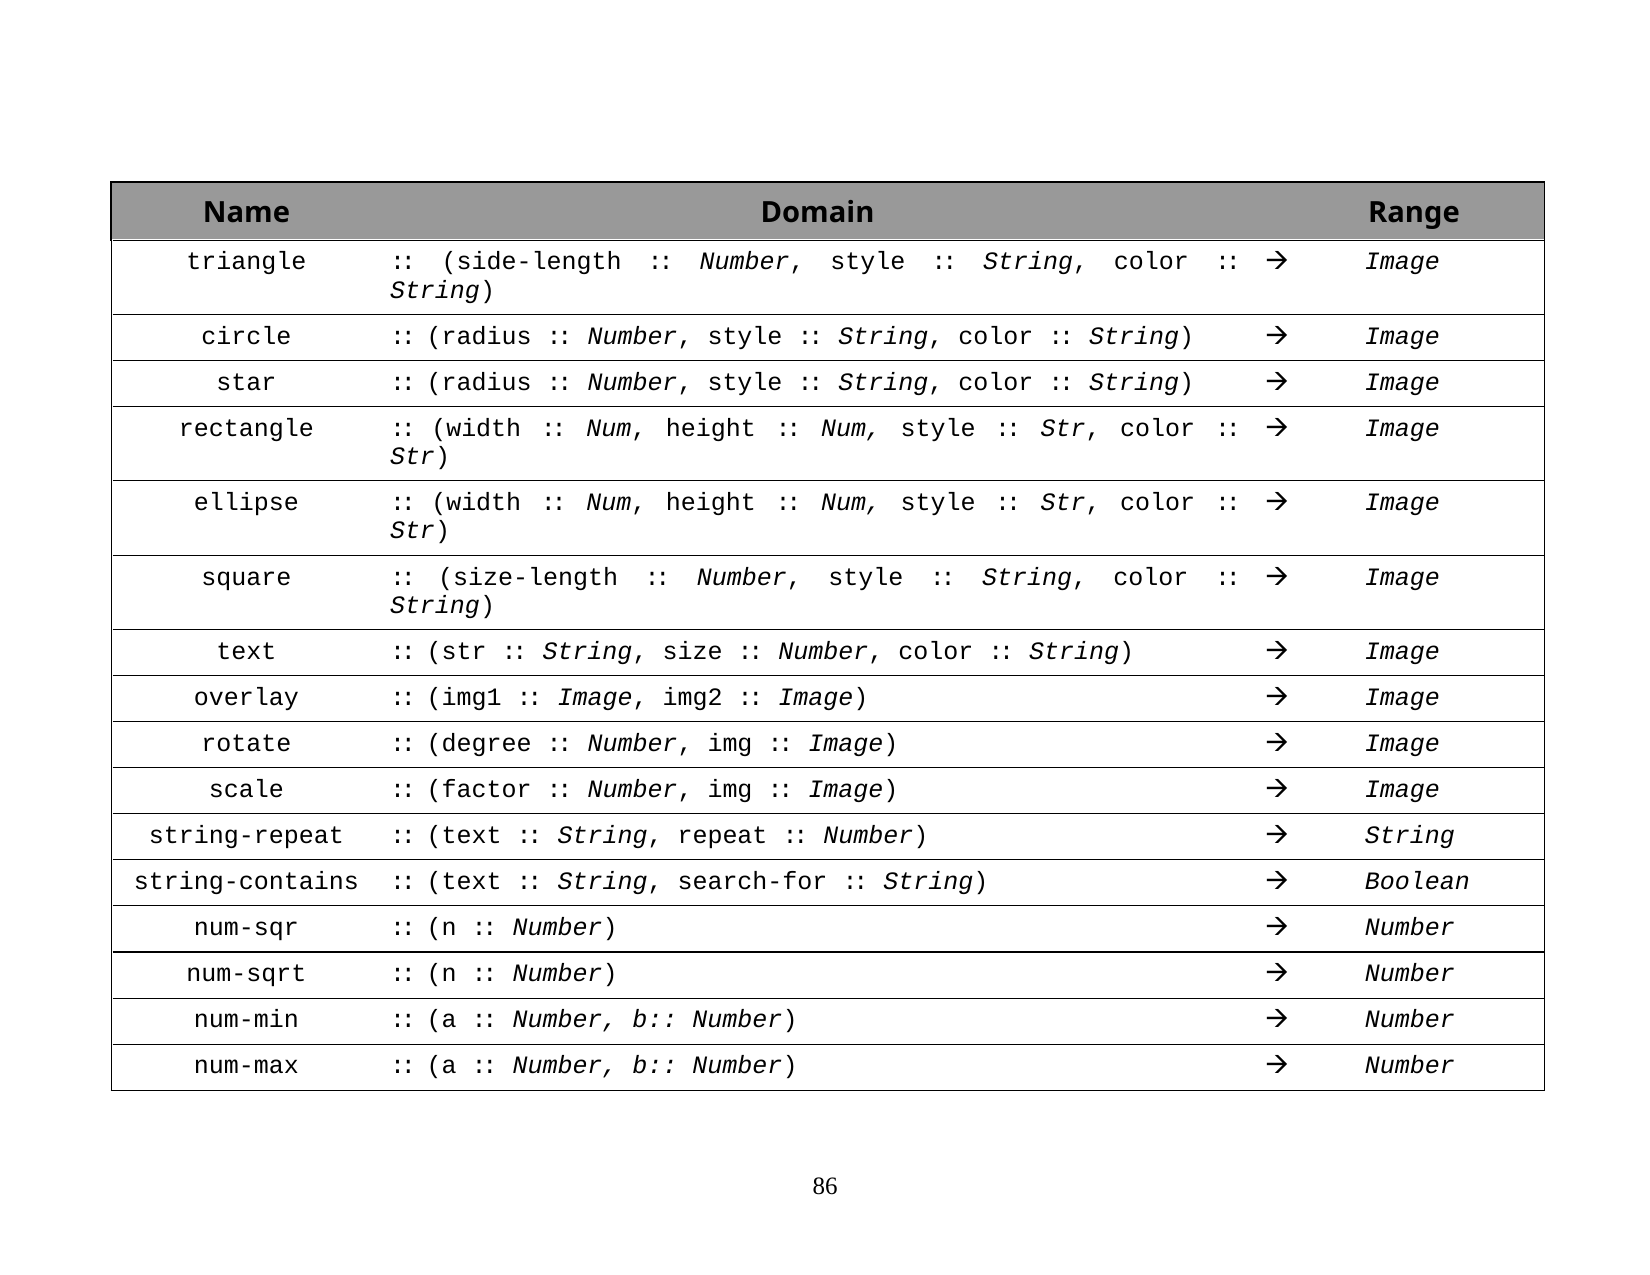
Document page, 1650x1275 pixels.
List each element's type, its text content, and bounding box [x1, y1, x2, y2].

table_cell text [112, 630, 381, 675]
table_cell Image [1253, 361, 1544, 406]
table_cell Image [1253, 630, 1544, 675]
table_cell :: (text :: String, repeat :: Number) [381, 814, 1253, 859]
table_cell ellipse [112, 481, 381, 555]
table_cell :: (a :: Number, b:: Number) [381, 999, 1253, 1043]
table_cell num-sqr [112, 906, 381, 951]
table_cell Image [1253, 315, 1544, 360]
table_header Domain [381, 183, 1253, 239]
table_cell Image [1253, 722, 1544, 767]
table_cell :: (radius :: Number, style :: String, color :: String) [381, 361, 1253, 406]
table_cell num-min [112, 999, 381, 1043]
table_cell Image [1253, 481, 1544, 555]
table_cell :: (width :: Num, height :: Num, style :: Str, color :: Str) [381, 407, 1253, 480]
table_cell :: (text :: String, search-for :: String) [381, 860, 1253, 905]
table_cell Image [1253, 407, 1544, 480]
table_cell :: (a :: Number, b:: Number) [381, 1045, 1253, 1089]
table_cell overlay [112, 676, 381, 721]
table_cell string-repeat [112, 814, 381, 859]
table_cell :: (n :: Number) [381, 953, 1253, 997]
table_cell rotate [112, 722, 381, 767]
table_cell :: (side-length :: Number, style :: String, color :: String) [381, 241, 1253, 314]
table_cell circle [112, 315, 381, 360]
table_cell Image [1253, 241, 1544, 314]
table_cell Number [1253, 906, 1544, 951]
table_cell Image [1253, 556, 1544, 629]
table_cell :: (radius :: Number, style :: String, color :: String) [381, 315, 1253, 360]
table_cell num-max [112, 1045, 381, 1089]
table_cell rectangle [112, 407, 381, 480]
table_cell scale [112, 768, 381, 813]
table_cell :: (degree :: Number, img :: Image) [381, 722, 1253, 767]
table_cell num-sqrt [112, 952, 381, 997]
table_cell star [112, 361, 381, 406]
table_cell :: (img1 :: Image, img2 :: Image) [381, 676, 1253, 721]
table_header Name [112, 183, 381, 239]
table_cell :: (factor :: Number, img :: Image) [381, 768, 1253, 813]
table_cell :: (width :: Num, height :: Num, style :: Str, color :: Str) [381, 481, 1253, 555]
table_cell String [1253, 814, 1544, 859]
table_cell Image [1253, 676, 1544, 721]
table_cell string-contains [112, 860, 381, 905]
table_cell :: (str :: String, size :: Number, color :: String) [381, 630, 1253, 675]
table_cell Number [1253, 953, 1544, 997]
table_header Range [1253, 183, 1544, 239]
table_cell triangle [112, 241, 381, 314]
table_cell square [112, 556, 381, 629]
table_cell Number [1253, 999, 1544, 1043]
table_cell :: (size-length :: Number, style :: String, color :: String) [381, 556, 1253, 629]
table_cell :: (n :: Number) [381, 906, 1253, 951]
table_cell Number [1253, 1045, 1544, 1089]
table_cell Image [1253, 768, 1544, 813]
table_cell Boolean [1253, 860, 1544, 905]
